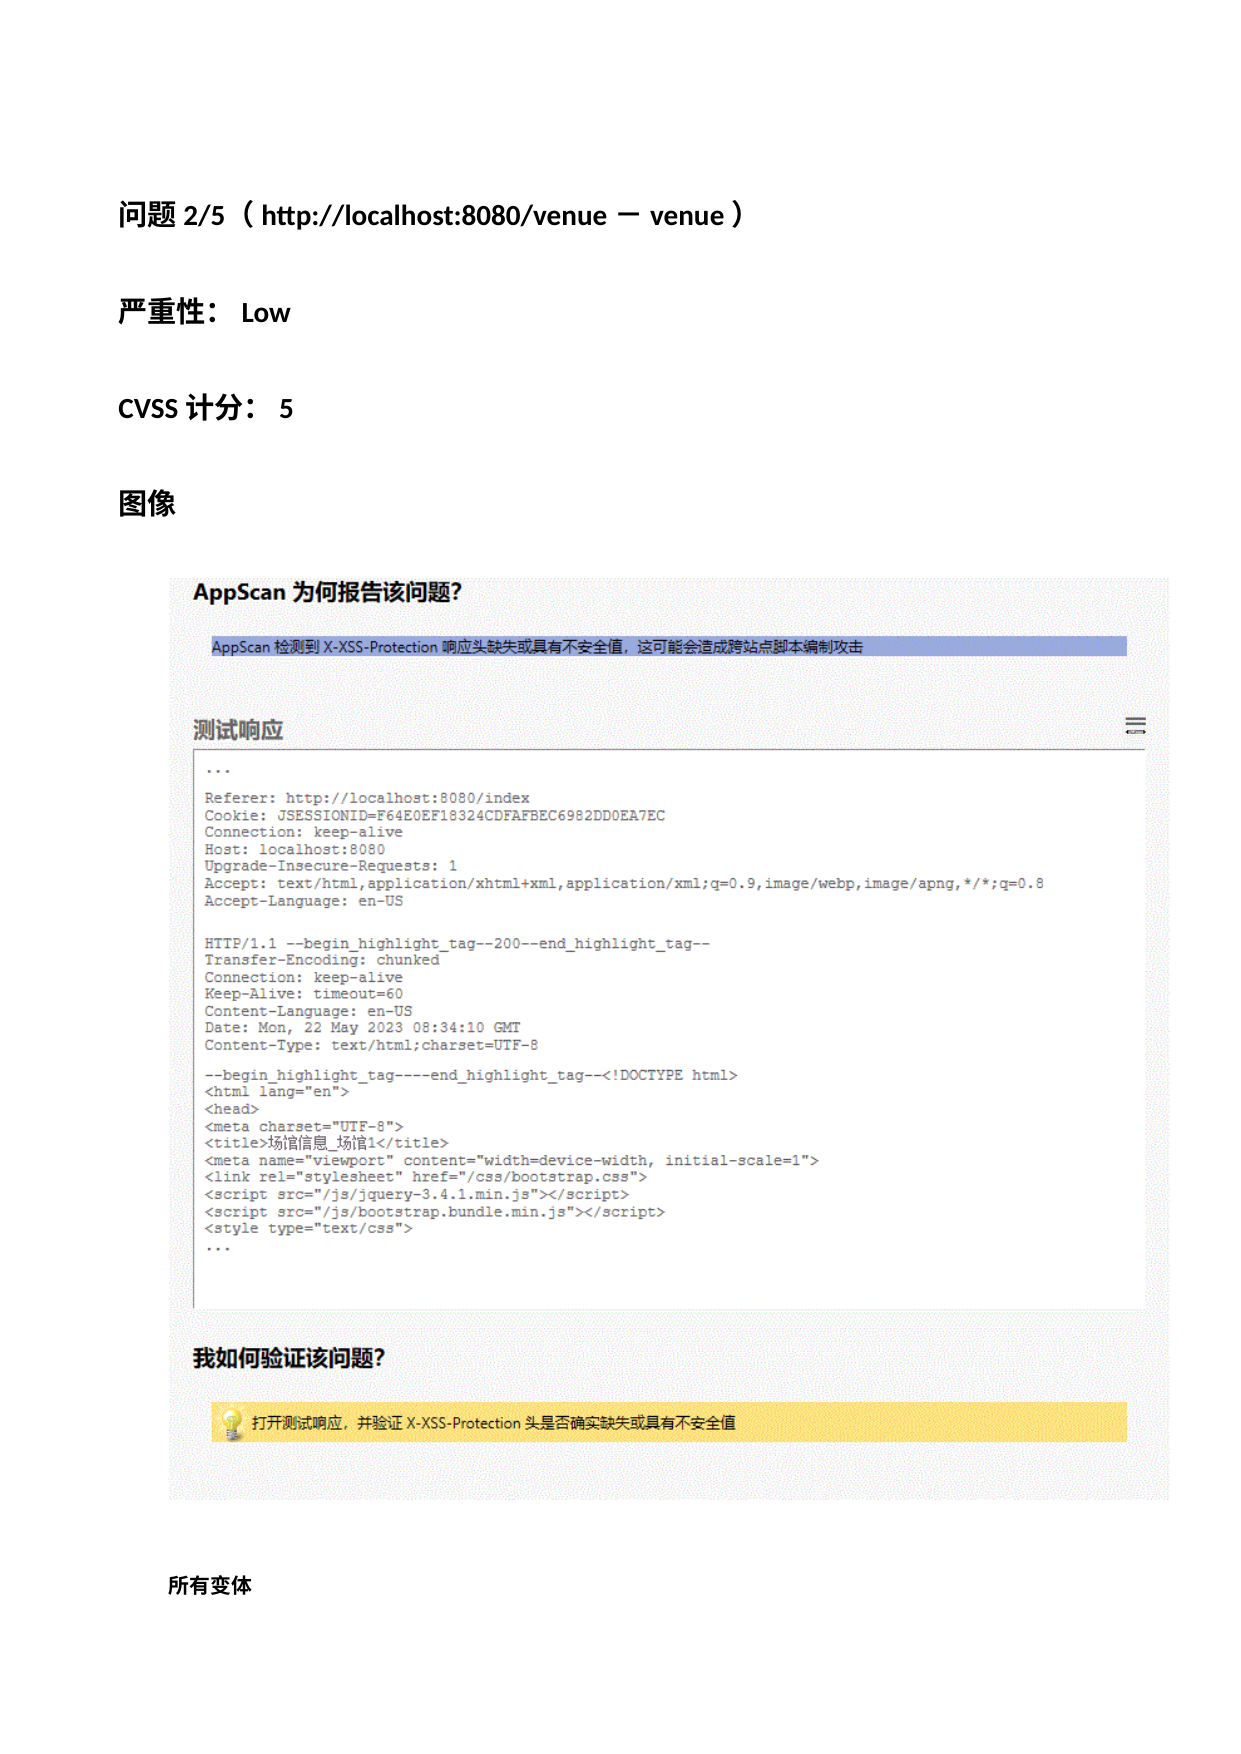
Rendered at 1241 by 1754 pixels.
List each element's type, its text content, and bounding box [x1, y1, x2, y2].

subtitle 图像 [118, 480, 1122, 523]
text 所有变体 [118, 1569, 1122, 1599]
subtitle 严重性： Low [118, 288, 1122, 330]
subtitle 问题 2/5（ http://localhost:8080/venue － venue ） [118, 192, 1122, 234]
picture [168, 576, 1171, 1500]
subtitle CVSS 计分： 5 [118, 384, 1122, 427]
